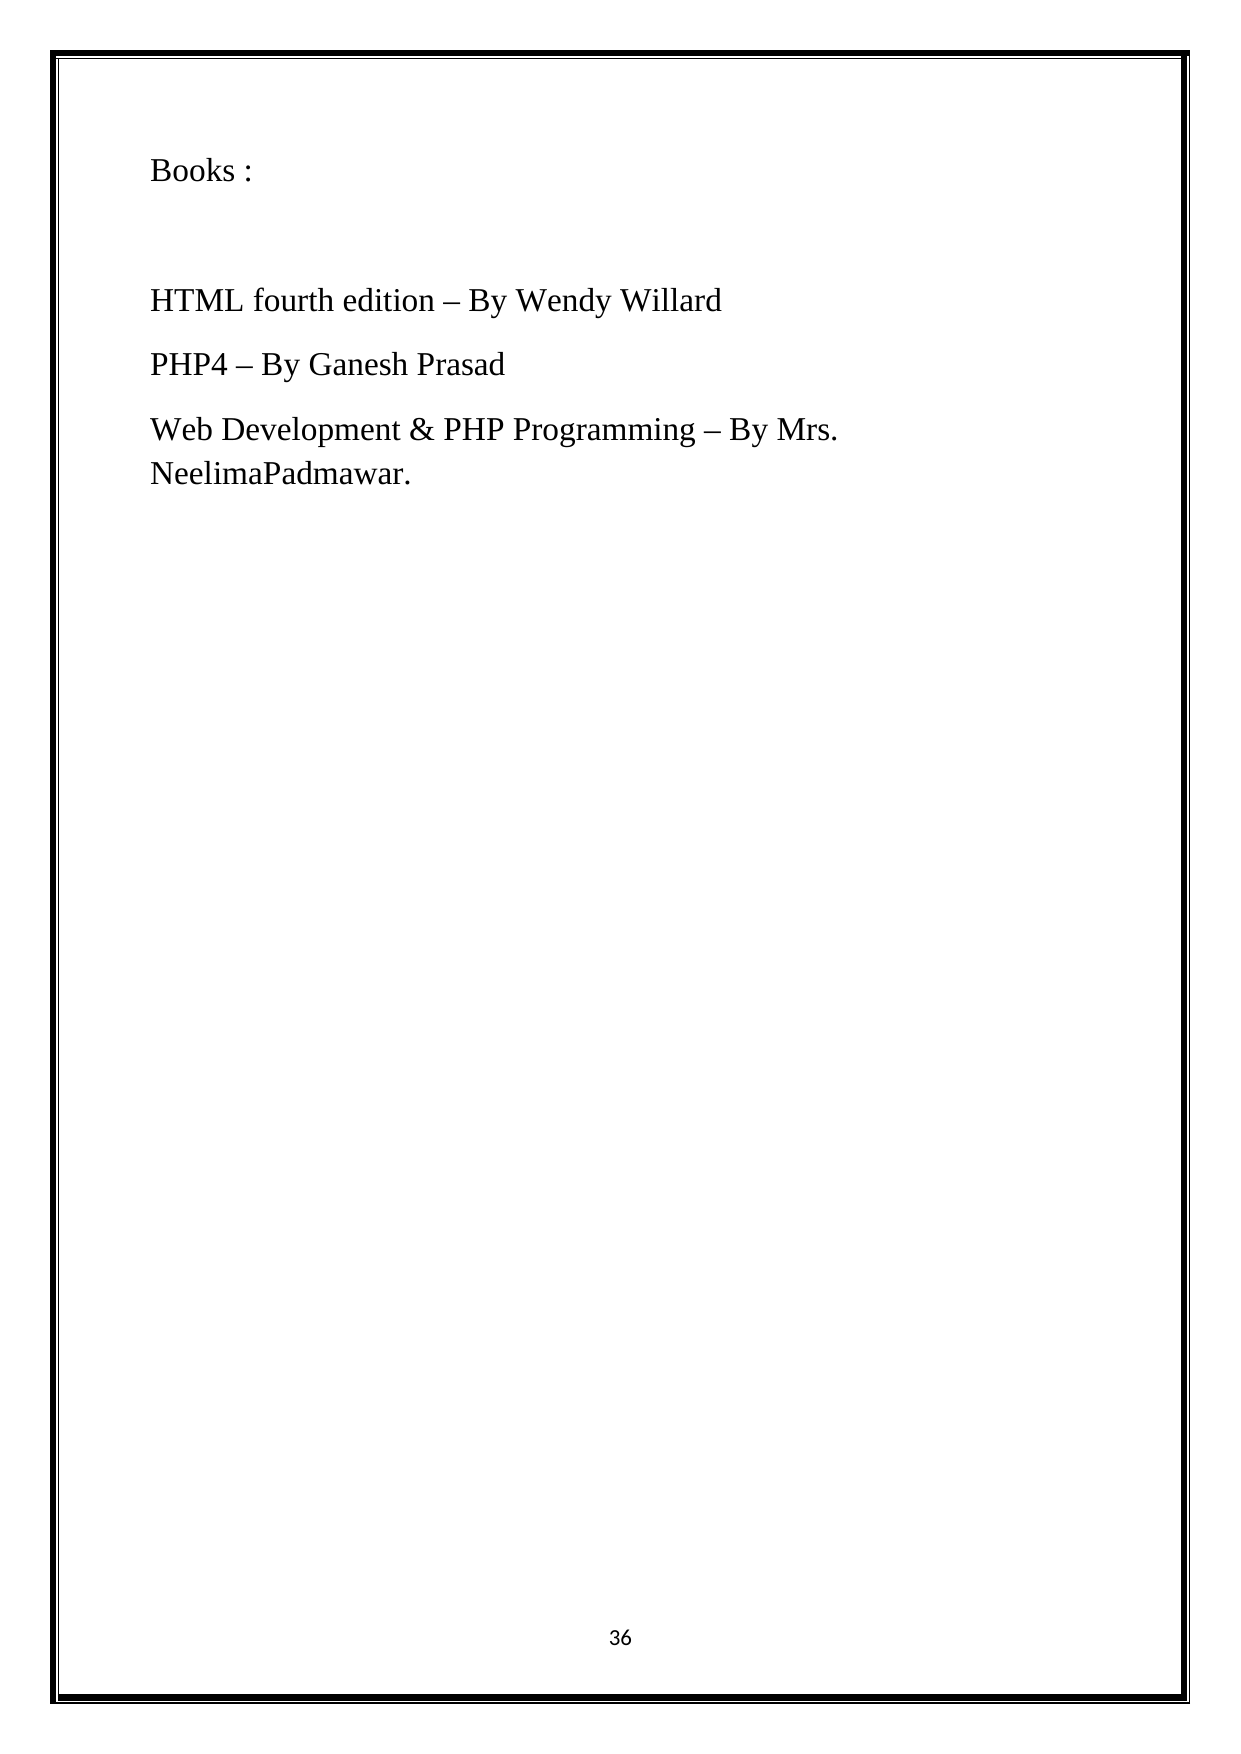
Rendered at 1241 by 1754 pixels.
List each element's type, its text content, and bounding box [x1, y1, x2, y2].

text PHP4 – By Ganesh Prasad [150, 345, 1090, 383]
text Web Development & PHP Programming – By Mrs. NeelimaPadmawar. [150, 409, 1090, 492]
text Books : [150, 150, 1090, 188]
text HTML fourth edition – By Wendy Willard [150, 280, 1090, 318]
